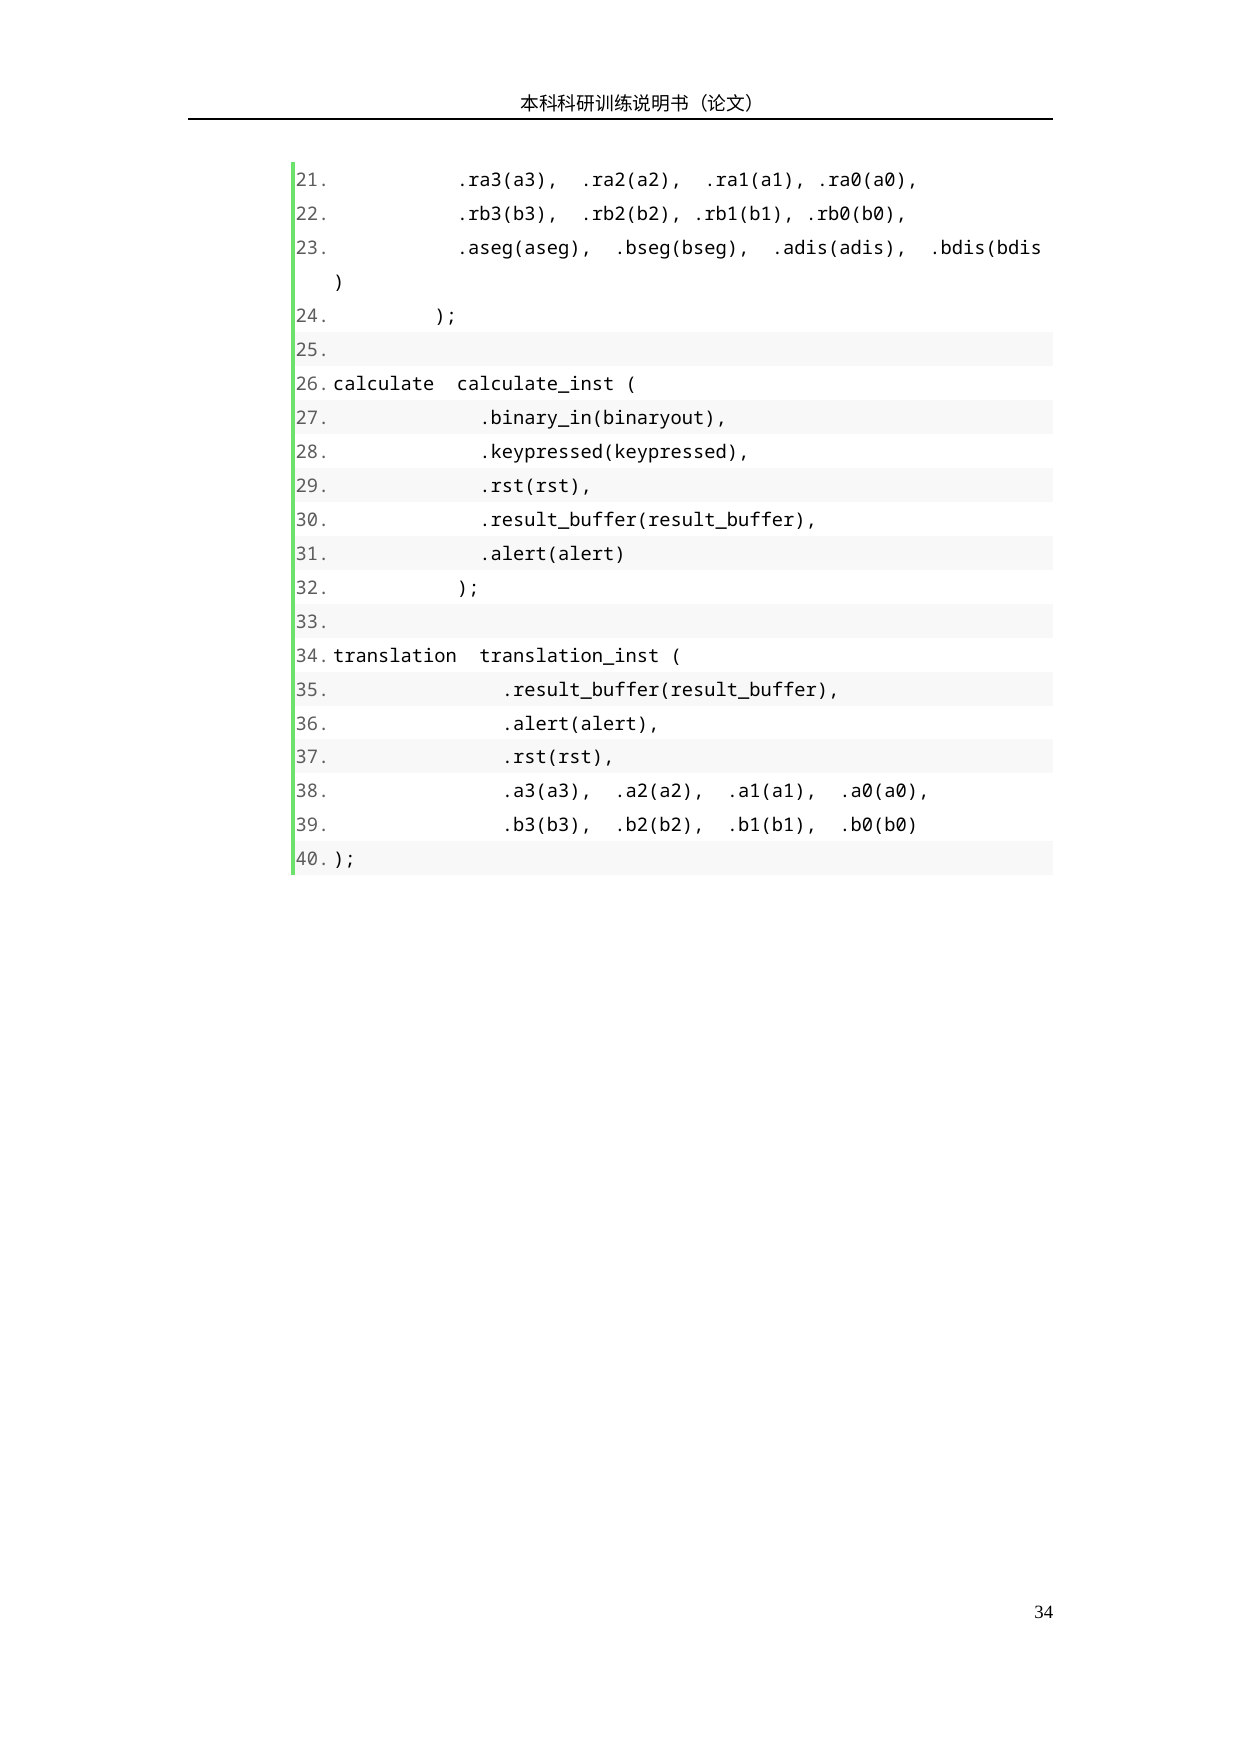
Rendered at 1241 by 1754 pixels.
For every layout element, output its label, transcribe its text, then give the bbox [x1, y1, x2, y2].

list .ra3(a3), .ra2(a2), .ra1(a1), .ra0(a0), [295, 162, 1053, 196]
list ); [295, 570, 1053, 604]
list .b3(b3), .b2(b2), .b1(b1), .b0(b0) [295, 807, 1053, 841]
list .result_buffer(result_buffer), [295, 502, 1053, 536]
list .a3(a3), .a2(a2), .a1(a1), .a0(a0), [295, 773, 1053, 807]
list .keypressed(keypressed), [295, 434, 1053, 468]
list .alert(alert) [295, 536, 1053, 570]
list ); [295, 298, 1053, 332]
list .binary_in(binaryout), [295, 400, 1053, 434]
list calculate calculate_inst ( [295, 366, 1053, 400]
list .rst(rst), [295, 468, 1053, 502]
list .rst(rst), [295, 739, 1053, 773]
list .result_buffer(result_buffer), [295, 672, 1053, 706]
list .aseg(aseg), .bseg(bseg), .adis(adis), .bdis(bdis) [295, 230, 1053, 298]
list .rb3(b3), .rb2(b2), .rb1(b1), .rb0(b0), [295, 196, 1053, 230]
list ); [295, 841, 1053, 875]
list .alert(alert), [295, 706, 1053, 739]
list translation translation_inst ( [295, 638, 1053, 672]
